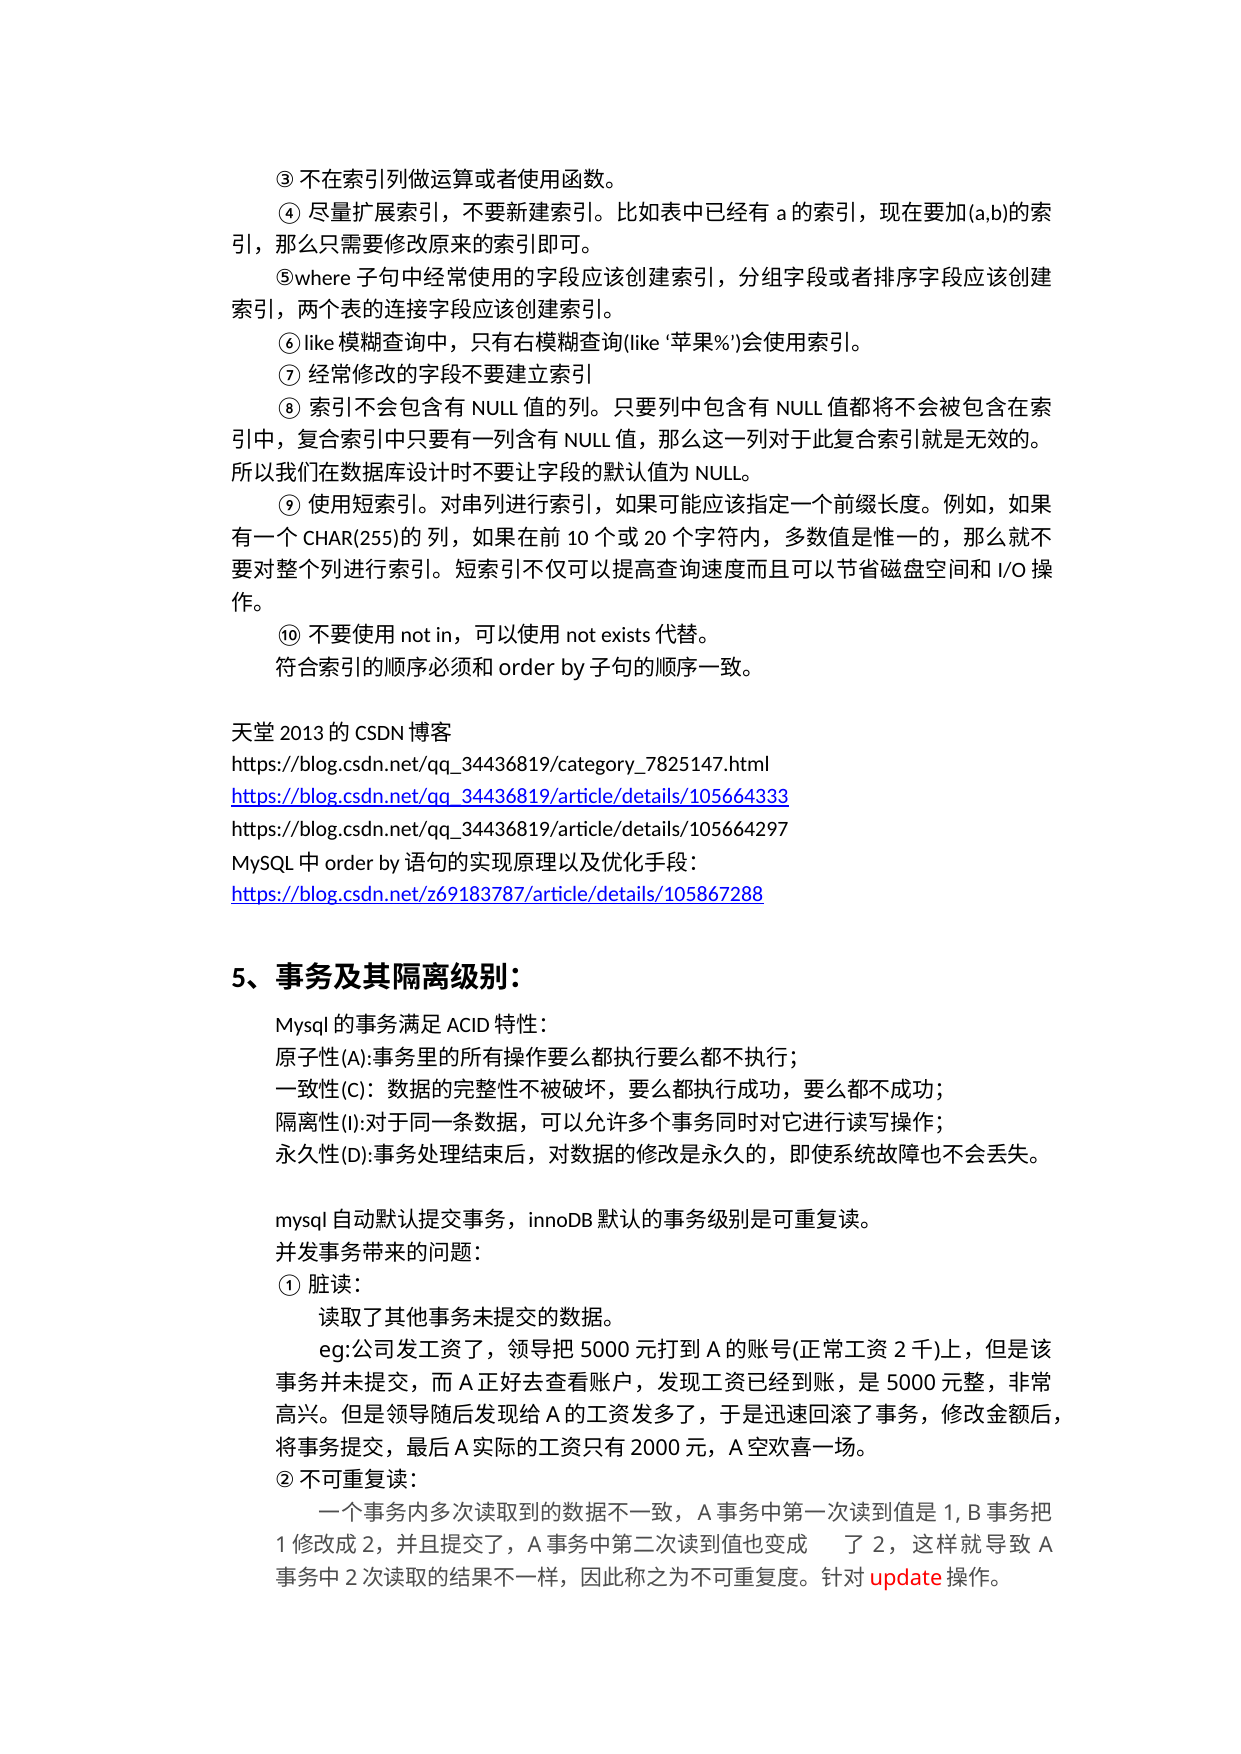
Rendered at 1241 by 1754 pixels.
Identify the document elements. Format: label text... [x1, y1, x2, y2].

text 一致性(C)：数据的完整性不被破坏，要么都执行成功，要么都不成功； [231, 1072, 1053, 1104]
text 原子性(A):事务里的所有操作要么都执行要么都不执行； [231, 1039, 1053, 1072]
text ⑥like模糊查询中，只有右模糊查询(like ‘苹果%’)会使用索引。 [231, 324, 1053, 357]
text https://blog.csdn.net/qq_34436819/article/details/105664333 [187, 779, 1053, 812]
text ⑩不要使用not in，可以使用not exists代替。 [231, 617, 1053, 649]
text ⑨使用短索引。对串列进行索引，如果可能应该指定一个前缀长度。例如，如果有一个CHAR(255)的 列，如果在前10 个或20 个字符内，多数值是惟一的，那么就不要对整个列进行索引。短索引不仅可以提高查询速度而且可以节省磁盘空间和I/O操作。 [231, 487, 1053, 617]
text https://blog.csdn.net/qq_34436819/article/details/105664297 [187, 812, 1053, 844]
text 隔离性(I):对于同一条数据，可以允许多个事务同时对它进行读写操作； [231, 1104, 1053, 1137]
text ②不可重复读： [231, 1462, 1053, 1494]
text MySQL中order by语句的实现原理以及优化手段： [187, 844, 1053, 877]
text 读取了其他事务未提交的数据。 [275, 1299, 1053, 1332]
text ④尽量扩展索引，不要新建索引。比如表中已经有 a 的索引，现在要加(a,b)的索引，那么只需要修改原来的索引即可。 [231, 194, 1053, 259]
text ③不在索引列做运算或者使用函数。 [231, 162, 1053, 194]
text 并发事务带来的问题： [231, 1234, 1053, 1267]
text 永久性(D):事务处理结束后，对数据的修改是永久的，即使系统故障也不会丢失。 [231, 1137, 1053, 1169]
text mysql自动默认提交事务，innoDB默认的事务级别是可重复读。 [231, 1202, 1053, 1234]
text Mysql的事务满足ACID特性： [231, 1007, 1053, 1039]
text eg:公司发工资了，领导把5000元打到A的账号(正常工资2千)上，但是该事务并未提交，而A正好去查看账户，发现工资已经到账，是5000元整，非常高兴。但是领导随后发现给A的工资发多了，于是迅速回滚了事务，修改金额后，将事务提交，最后A实际的工资只有2000元，A空欢喜一场。 [275, 1332, 1053, 1462]
text 天堂2013 的CSDN博客 [187, 714, 1053, 747]
text ⑦经常修改的字段不要建立索引 [231, 357, 1053, 389]
text 5、事务及其隔离级别： [187, 942, 1053, 1007]
text 一个事务内多次读取到的数据不一致，A事务中第一次读到值是1, B事务把1修改成2，并且提交了，A事务中第二次读到值也变成 了2，这样就导致A事务中2次读取的结果不一样，因此称之为不可重复度。针对update操作。 [275, 1494, 1053, 1592]
text ⑧索引不会包含有NULL值的列。只要列中包含有NULL值都将不会被包含在索引中，复合索引中只要有一列含有NULL值，那么这一列对于此复合索引就是无效的。所以我们在数据库设计时不要让字段的默认值为NULL。 [231, 389, 1053, 487]
text https://blog.csdn.net/z69183787/article/details/105867288 [187, 877, 1053, 909]
text ⑤where子句中经常使用的字段应该创建索引，分组字段或者排序字段应该创建索引，两个表的连接字段应该创建索引。 [231, 259, 1053, 324]
text ①脏读： [231, 1267, 1053, 1299]
text 符合索引的顺序必须和order by子句的顺序一致。 [231, 649, 1053, 682]
text https://blog.csdn.net/qq_34436819/category_7825147.html [187, 747, 1053, 779]
